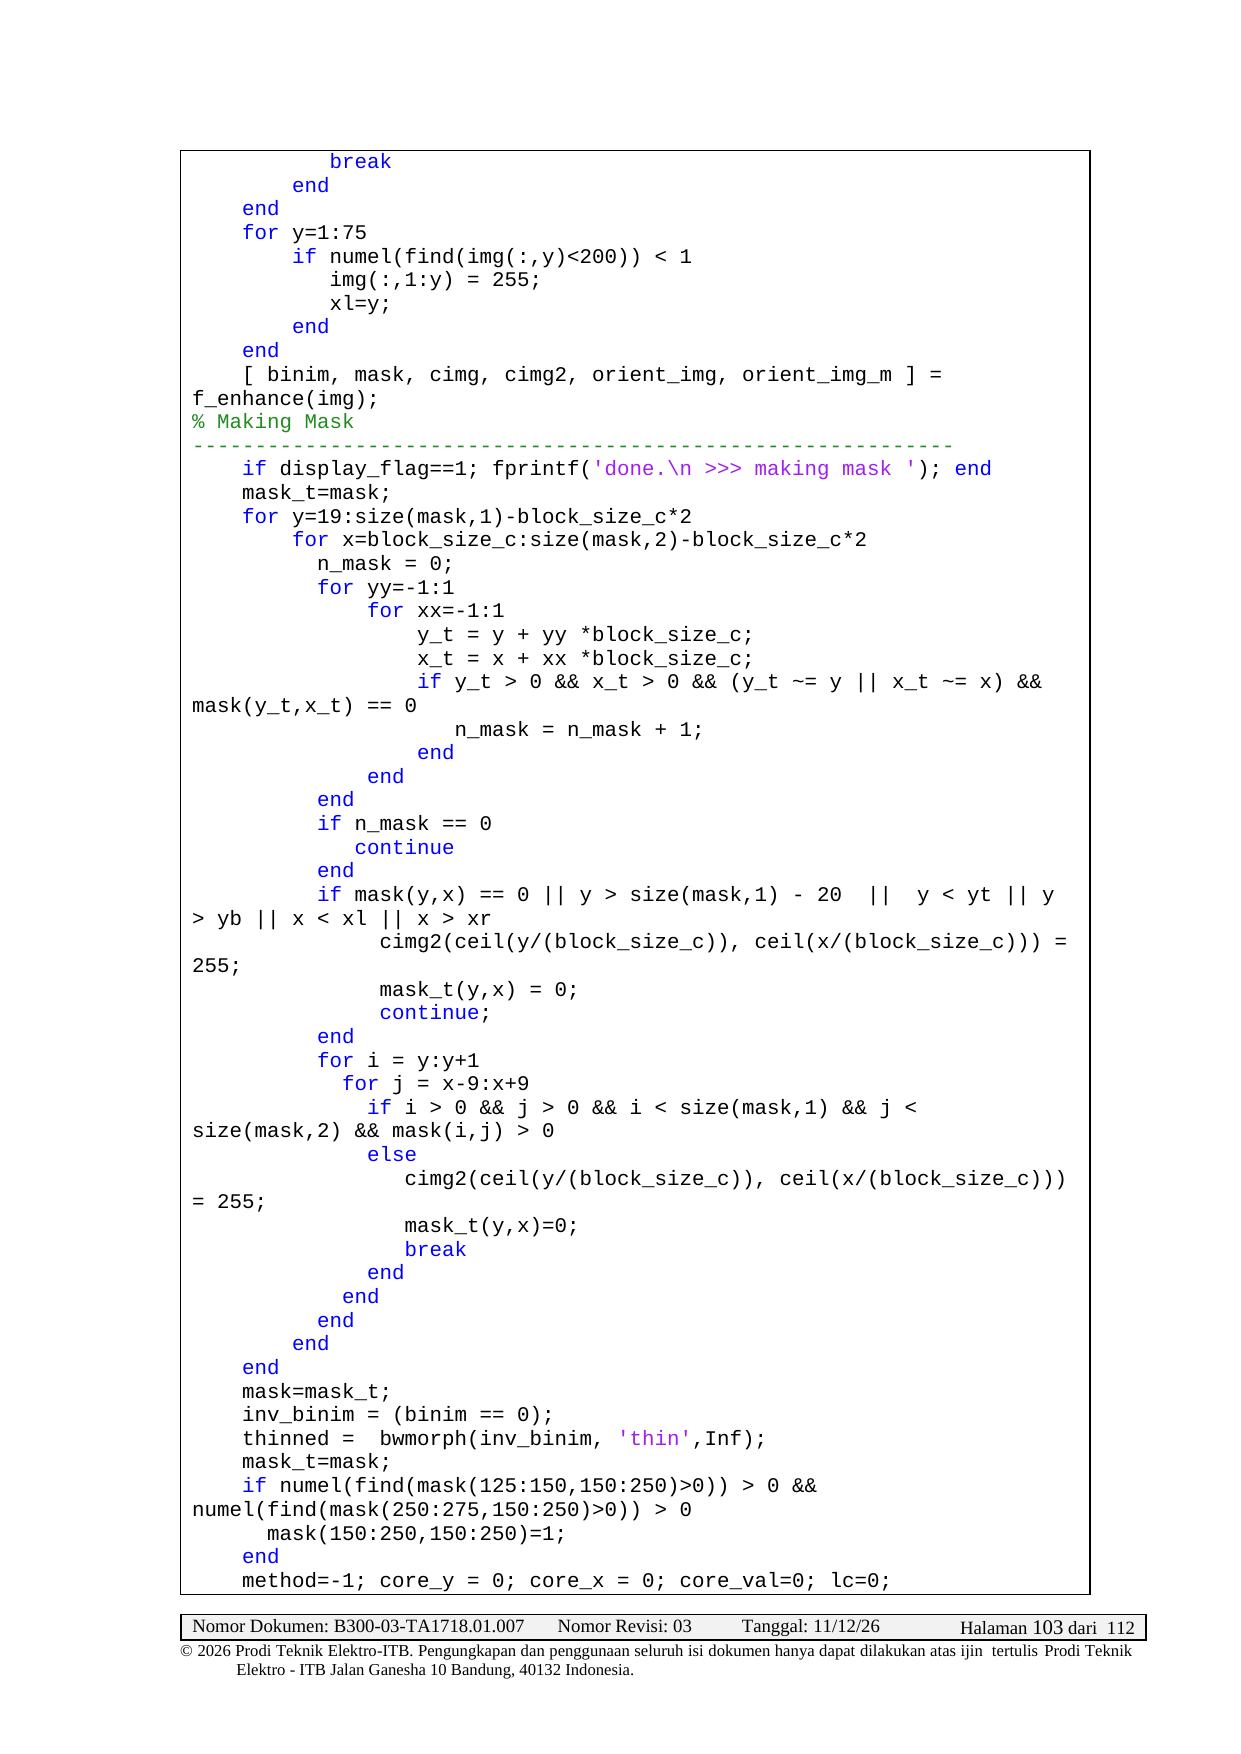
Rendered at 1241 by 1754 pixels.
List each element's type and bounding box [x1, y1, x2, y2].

table_header [181, 151, 1089, 1593]
